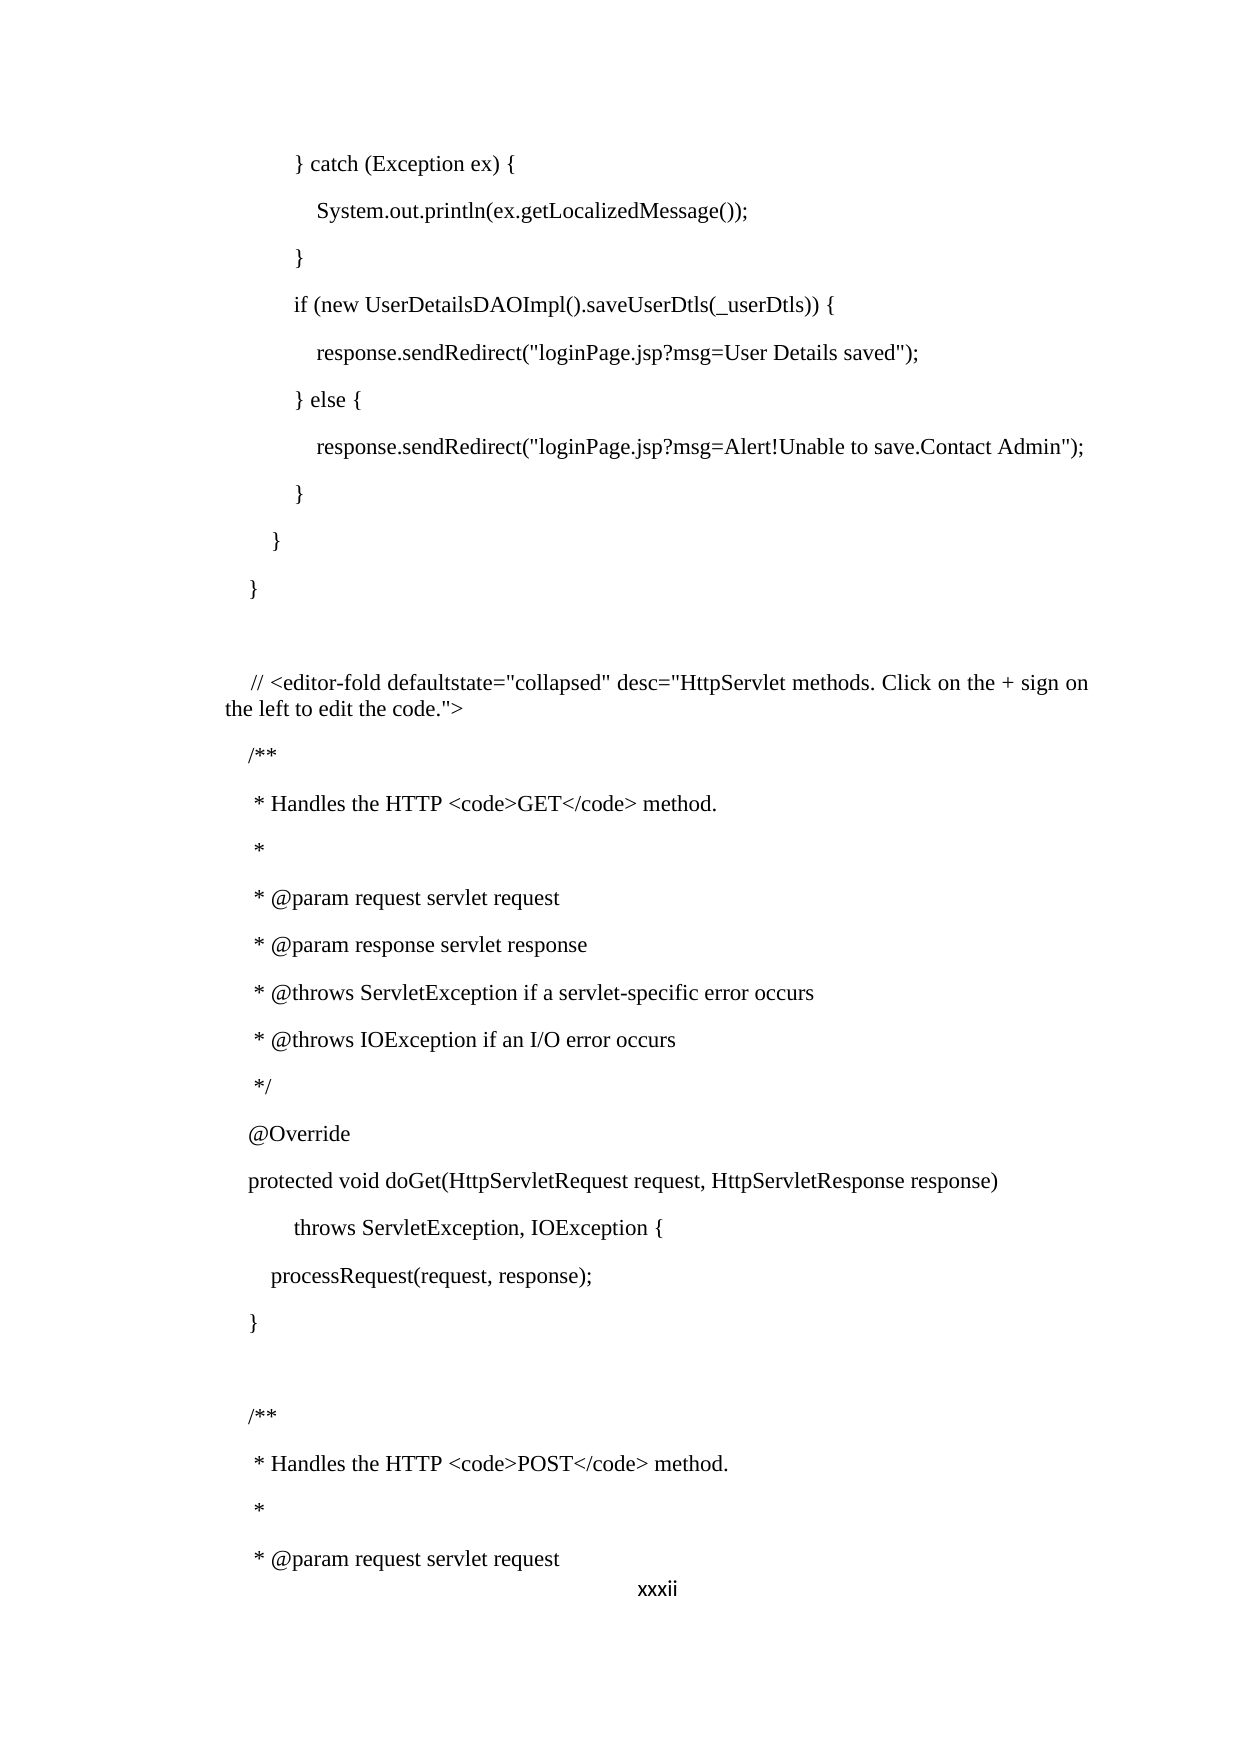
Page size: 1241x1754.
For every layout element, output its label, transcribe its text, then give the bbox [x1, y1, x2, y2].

text } [225, 575, 1090, 601]
text */ [225, 1073, 1090, 1099]
text * [225, 1498, 1090, 1524]
text System.out.println(ex.getLocalizedMessage()); [225, 197, 1090, 223]
text response.sendRedirect("loginPage.jsp?msg=User Details saved"); [225, 339, 1090, 365]
text } [225, 480, 1090, 507]
text if (new UserDetailsDAOImpl().saveUserDtls(_userDtls)) { [225, 292, 1090, 318]
text * Handles the HTTP <code>POST</code> method. [225, 1450, 1090, 1477]
text protected void doGet(HttpServletRequest request, HttpServletResponse response) [225, 1167, 1090, 1194]
text * @param request servlet request [225, 884, 1090, 911]
text } else { [225, 386, 1090, 412]
text * @param request servlet request [225, 1545, 1090, 1571]
text } [225, 527, 1090, 554]
text response.sendRedirect("loginPage.jsp?msg=Alert!Unable to save.Contact Admin"); [225, 433, 1090, 459]
text * @throws IOException if an I/O error occurs [225, 1026, 1090, 1052]
text } [225, 1309, 1090, 1335]
text * @throws ServletException if a servlet-specific error occurs [225, 978, 1090, 1005]
text processRequest(request, response); [225, 1262, 1090, 1288]
text /** [225, 1403, 1090, 1429]
text throws ServletException, IOException { [225, 1214, 1090, 1241]
text @Override [225, 1120, 1090, 1146]
text * [225, 837, 1090, 863]
text // <editor-fold defaultstate="collapsed" desc="HttpServlet methods. Click on the + sign on the left to edit the code."> [225, 669, 1090, 722]
text * Handles the HTTP <code>GET</code> method. [225, 790, 1090, 816]
text * @param response servlet response [225, 931, 1090, 958]
text /** [225, 743, 1090, 769]
text } catch (Exception ex) { [225, 150, 1090, 176]
text } [225, 244, 1090, 271]
